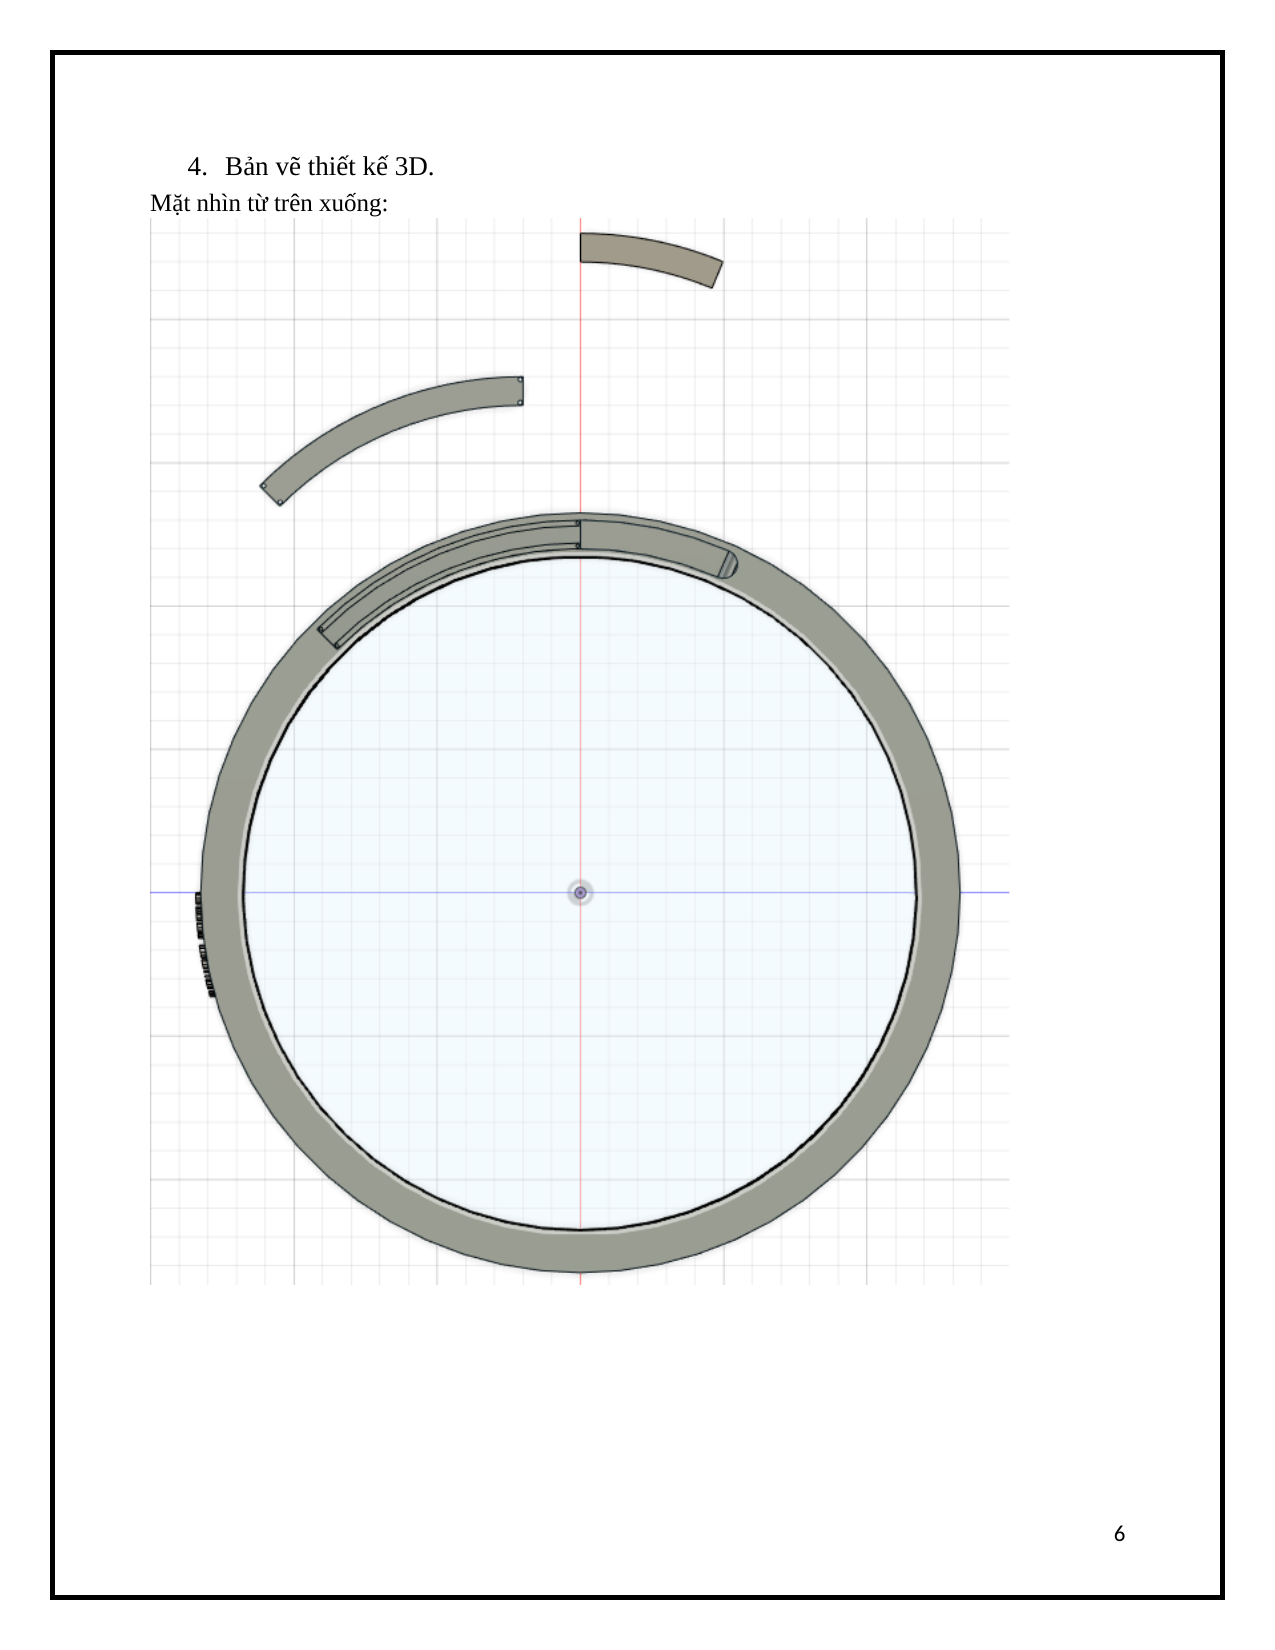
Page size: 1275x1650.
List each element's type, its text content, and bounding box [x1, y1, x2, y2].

subtitle Bản vẽ thiết kế 3D. [187, 150, 1125, 181]
subtitle Mặt nhìn từ trên xuống: [150, 188, 1125, 216]
picture [150, 218, 1010, 1285]
